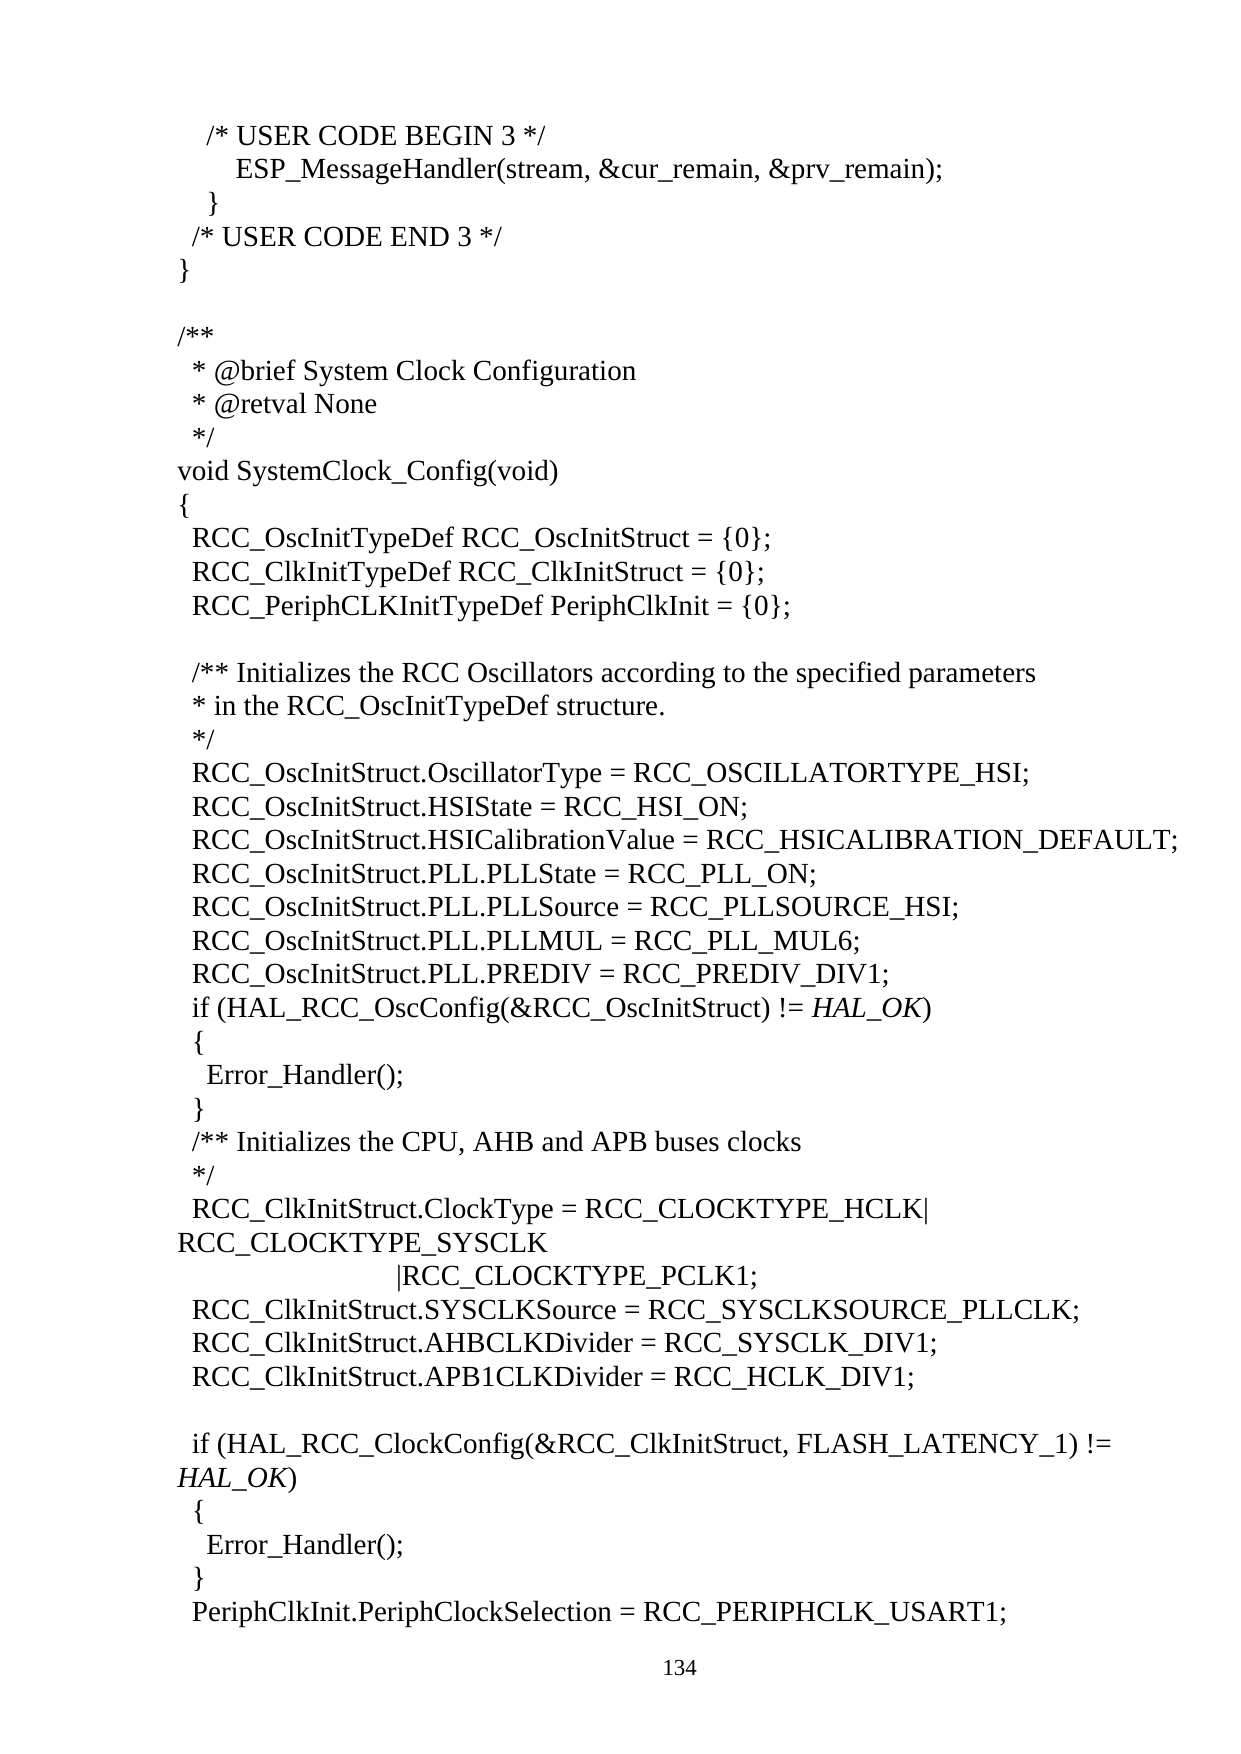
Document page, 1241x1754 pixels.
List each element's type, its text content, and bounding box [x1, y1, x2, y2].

text * @brief System Clock Configuration [177, 353, 1182, 386]
text RCC_OscInitStruct.PLL.PLLSource = RCC_PLLSOURCE_HSI; [177, 889, 1182, 923]
text RCC_ClkInitStruct.AHBCLKDivider = RCC_SYSCLK_DIV1; [177, 1326, 1182, 1359]
text RCC_OscInitStruct.PLL.PREDIV = RCC_PREDIV_DIV1; [177, 957, 1182, 990]
text if (HAL_RCC_ClockConfig(&RCC_ClkInitStruct, FLASH_LATENCY_1) != HAL_OK) [177, 1426, 1182, 1493]
text { [177, 1493, 1182, 1527]
text { [177, 487, 1182, 521]
text RCC_ClkInitStruct.ClockType = RCC_CLOCKTYPE_HCLK|RCC_CLOCKTYPE_SYSCLK [177, 1191, 1182, 1258]
text } [177, 252, 1182, 286]
text Error_Handler(); [177, 1057, 1182, 1091]
text RCC_ClkInitTypeDef RCC_ClkInitStruct = {0}; [177, 554, 1182, 588]
text ESP_MessageHandler(stream, &cur_remain, &prv_remain); [177, 152, 1182, 185]
text /** [177, 319, 1182, 353]
text /* USER CODE BEGIN 3 */ [177, 118, 1182, 152]
text } [177, 1091, 1182, 1124]
text * in the RCC_OscInitTypeDef structure. [177, 688, 1182, 722]
text RCC_ClkInitStruct.APB1CLKDivider = RCC_HCLK_DIV1; [177, 1359, 1182, 1393]
text PeriphClkInit.PeriphClockSelection = RCC_PERIPHCLK_USART1; [177, 1594, 1182, 1627]
text RCC_OscInitStruct.HSIState = RCC_HSI_ON; [177, 789, 1182, 822]
text RCC_OscInitStruct.OscillatorType = RCC_OSCILLATORTYPE_HSI; [177, 755, 1182, 789]
text RCC_PeriphCLKInitTypeDef PeriphClkInit = {0}; [177, 588, 1182, 621]
text RCC_ClkInitStruct.SYSCLKSource = RCC_SYSCLKSOURCE_PLLCLK; [177, 1292, 1182, 1326]
text /* USER CODE END 3 */ [177, 219, 1182, 252]
text /** Initializes the RCC Oscillators according to the specified parameters [177, 655, 1182, 688]
text if (HAL_RCC_OscConfig(&RCC_OscInitStruct) != HAL_OK) [177, 990, 1182, 1024]
text RCC_OscInitStruct.HSICalibrationValue = RCC_HSICALIBRATION_DEFAULT; [177, 822, 1182, 856]
text RCC_OscInitTypeDef RCC_OscInitStruct = {0}; [177, 521, 1182, 554]
text { [177, 1024, 1182, 1057]
text } [177, 185, 1182, 219]
text RCC_OscInitStruct.PLL.PLLState = RCC_PLL_ON; [177, 856, 1182, 889]
text */ [177, 420, 1182, 453]
text } [177, 1560, 1182, 1594]
text */ [177, 722, 1182, 755]
text void SystemClock_Config(void) [177, 453, 1182, 487]
text RCC_OscInitStruct.PLL.PLLMUL = RCC_PLL_MUL6; [177, 923, 1182, 957]
text /** Initializes the CPU, AHB and APB buses clocks [177, 1124, 1182, 1158]
text */ [177, 1158, 1182, 1191]
text Error_Handler(); [177, 1527, 1182, 1560]
text * @retval None [177, 386, 1182, 420]
text |RCC_CLOCKTYPE_PCLK1; [177, 1258, 1182, 1292]
